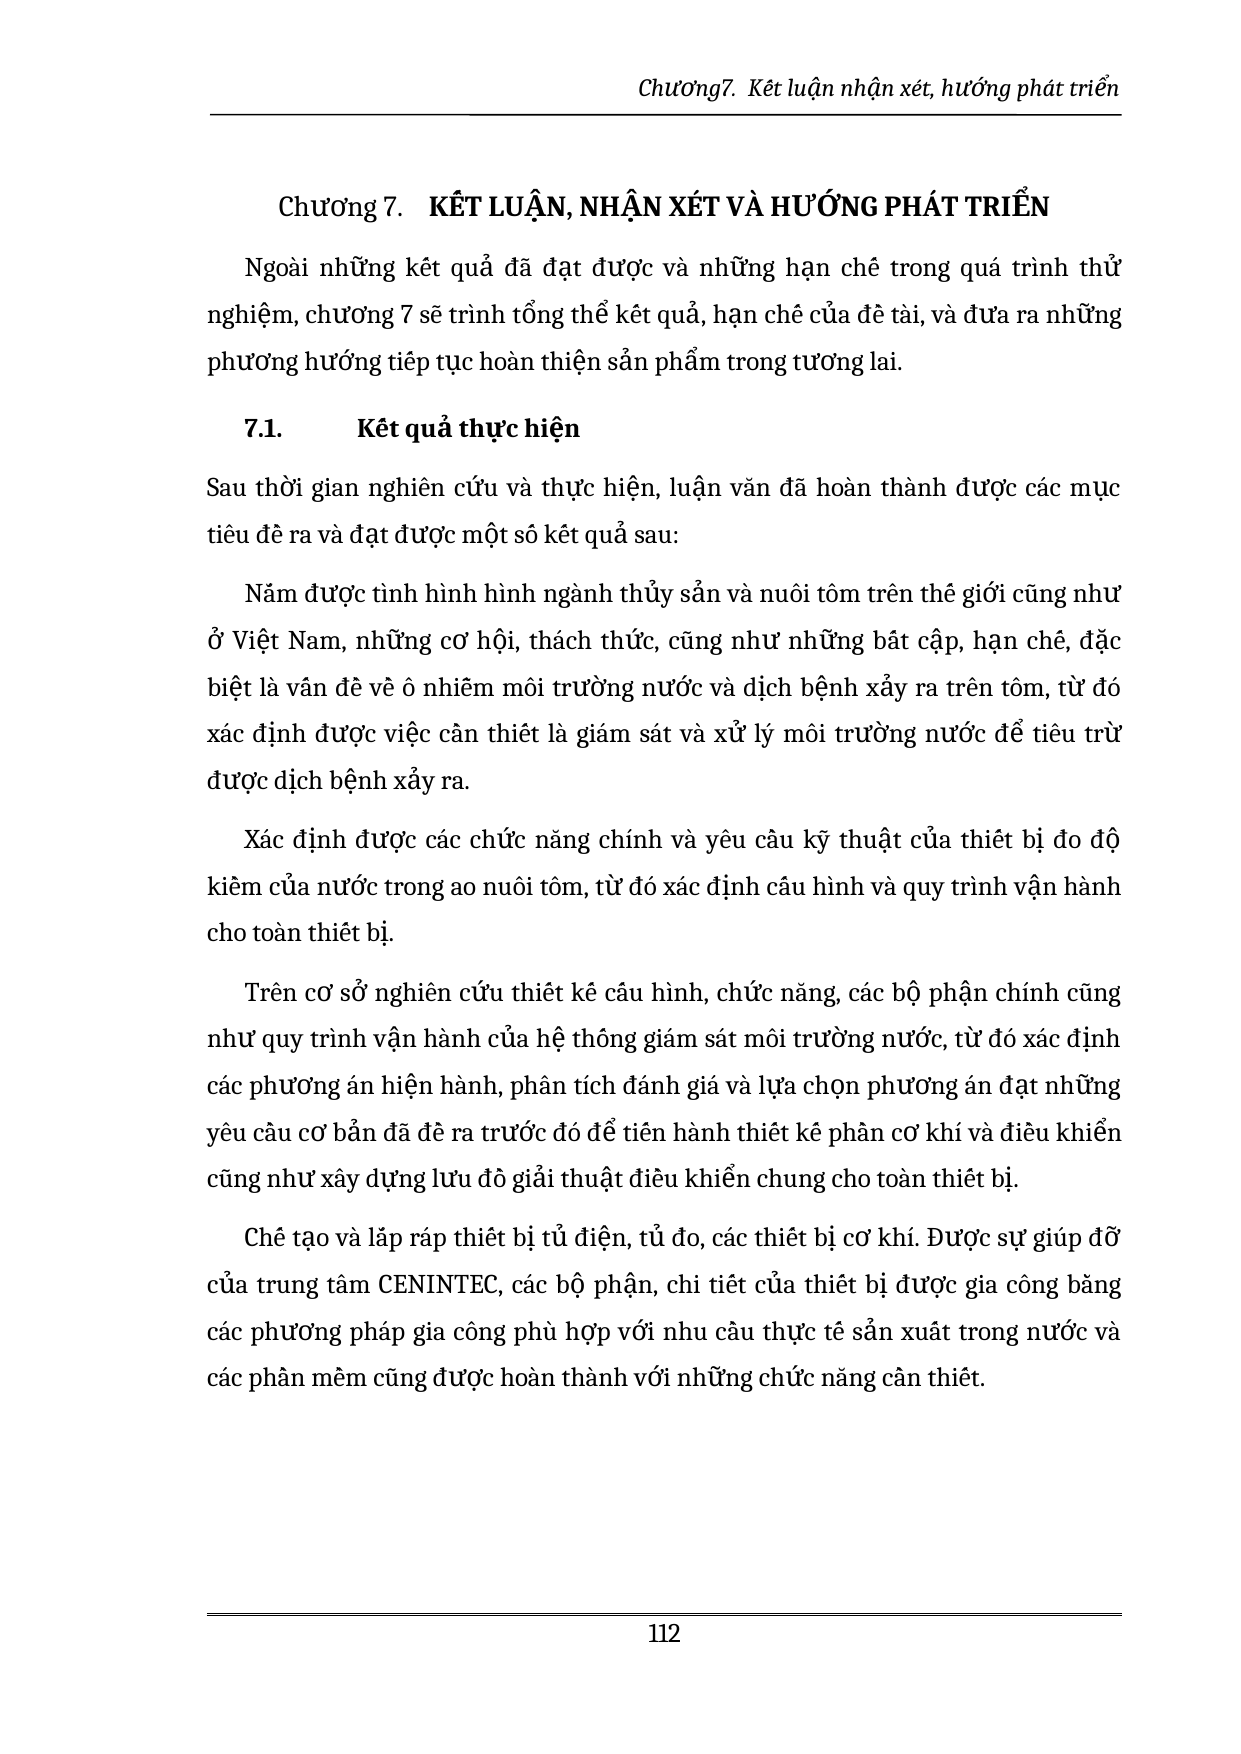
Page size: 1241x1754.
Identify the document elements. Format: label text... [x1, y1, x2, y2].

text Trên cơ sở nghiên cứu thiết kế cấu hình, chức năng, các bộ phận chính cũng như quy trình vận hành của hệ thống giám sát môi trường nước, từ đó xác định các phương án hiện hành, phân tích đánh giá và lựa chọn phương án đạt những yêu cầu cơ bản đã đề ra trước đó để tiến hành thiết kế phần cơ khí và điều khiển cũng như xây dựng lưu đồ giải thuật điều khiển chung cho toàn thiết bị. [207, 977, 1122, 1194]
text Chế tạo và lắp ráp thiết bị tủ điện, tủ đo, các thiết bị cơ khí. Được sự giúp đỡ của trung tâm CENINTEC, các bộ phận, chi tiết của thiết bị được gia công bằng các phương pháp gia công phù hợp với nhu cầu thực tế sản xuất trong nước và các phần mềm cũng được hoàn thành với những chức năng cần thiết. [207, 1222, 1122, 1394]
text Nắm được tình hình hình ngành thủy sản và nuôi tôm trên thế giới cũng như ở Việt Nam, những cơ hội, thách thức, cũng như những bất cập, hạn chế, đặc biệt là vấn đề về ô nhiễm môi trường nước và dịch bệnh xảy ra trên tôm, từ đó xác định được việc cần thiết là giám sát và xử lý môi trường nước để tiêu trừ được dịch bệnh xảy ra. [207, 578, 1122, 796]
text Sau thời gian nghiên cứu và thực hiện, luận văn đã hoàn thành được các mục tiêu đề ra và đạt được một số kết quả sau: [207, 472, 1122, 550]
text Ngoài những kết quả đã đạt được và những hạn chế trong quá trình thử nghiệm, chương 7 sẽ trình tổng thể kết quả, hạn chế của đề tài, và đưa ra những phương hướng tiếp tục hoàn thiện sản phẩm trong tương lai. [207, 252, 1122, 377]
text Xác định được các chức năng chính và yêu cầu kỹ thuật của thiết bị đo độ kiềm của nước trong ao nuôi tôm, từ đó xác định cấu hình và quy trình vận hành cho toàn thiết bị. [207, 824, 1122, 949]
subtitle Kết quả thực hiện [244, 413, 1122, 444]
subtitle KẾT LUẬN, NHẬN XÉT VÀ HƯỚNG PHÁT TRIỂN [207, 190, 1122, 223]
